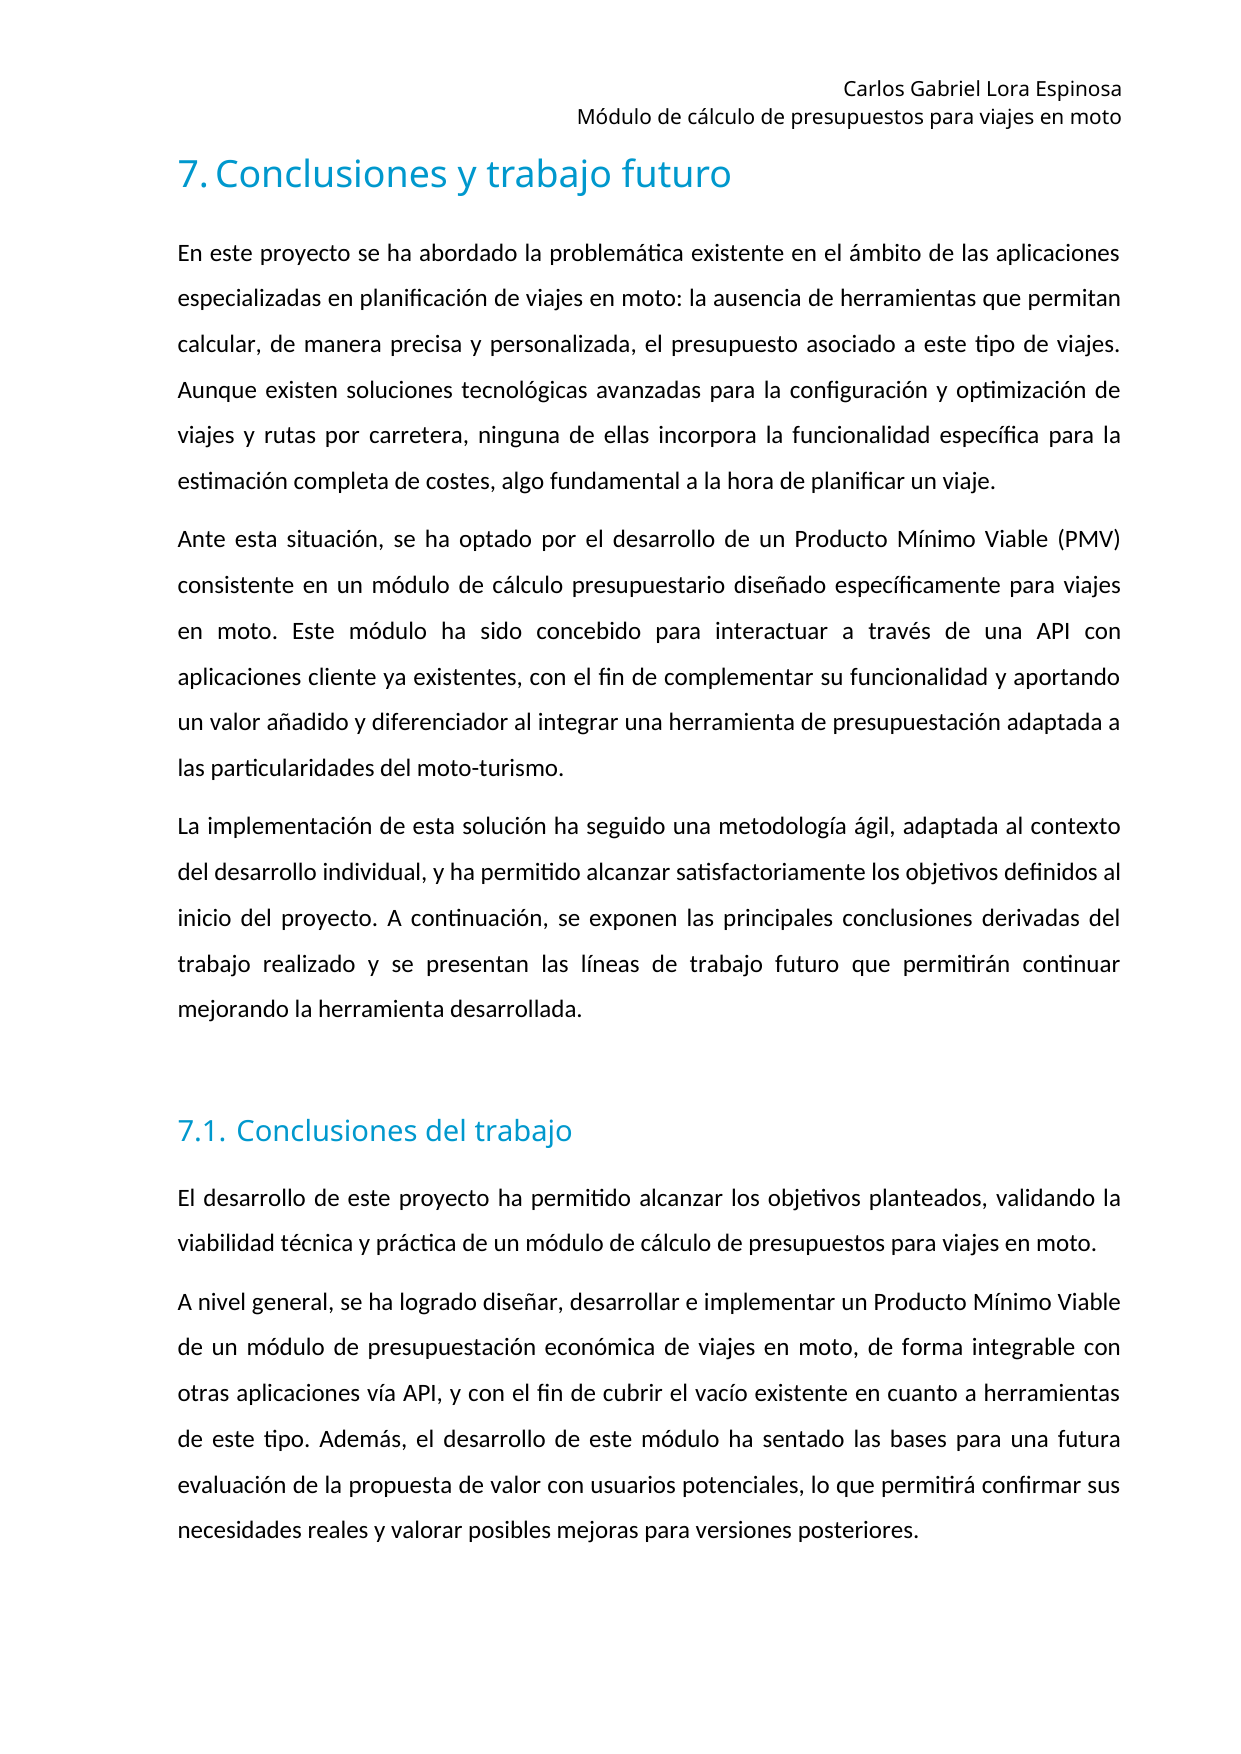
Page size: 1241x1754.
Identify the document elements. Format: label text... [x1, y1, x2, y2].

text En este proyecto se ha abordado la problemática existente en el ámbito de las aplicaciones especializadas en planificación de viajes en moto: la ausencia de herramientas que permitan calcular, de manera precisa y personalizada, el presupuesto asociado a este tipo de viajes. Aunque existen soluciones tecnológicas avanzadas para la configuración y optimización de viajes y rutas por carretera, ninguna de ellas incorpora la funcionalidad específica para la estimación completa de costes, algo fundamental a la hora de planificar un viaje. [177, 237, 1122, 496]
text A nivel general, se ha logrado diseñar, desarrollar e implementar un Producto Mínimo Viable de un módulo de presupuestación económica de viajes en moto, de forma integrable con otras aplicaciones vía API, y con el fin de cubrir el vacío existente en cuanto a herramientas de este tipo. Además, el desarrollo de este módulo ha sentado las bases para una futura evaluación de la propuesta de valor con usuarios potenciales, lo que permitirá confirmar sus necesidades reales y valorar posibles mejoras para versiones posteriores. [177, 1286, 1122, 1545]
text La implementación de esta solución ha seguido una metodología ágil, adaptada al contexto del desarrollo individual, y ha permitido alcanzar satisfactoriamente los objetivos definidos al inicio del proyecto. A continuación, se exponen las principales conclusiones derivadas del trabajo realizado y se presentan las líneas de trabajo futuro que permitirán continuar mejorando la herramienta desarrollada. [177, 811, 1122, 1024]
text El desarrollo de este proyecto ha permitido alcanzar los objetivos planteados, validando la viabilidad técnica y práctica de un módulo de cálculo de presupuestos para viajes en moto. [177, 1182, 1122, 1258]
subtitle Conclusiones del trabajo [177, 1110, 1122, 1149]
text Ante esta situación, se ha optado por el desarrollo de un Producto Mínimo Viable (PMV) consistente en un módulo de cálculo presupuestario diseñado específicamente para viajes en moto. Este módulo ha sido concebido para interactuar a través de una API con aplicaciones cliente ya existentes, con el fin de complementar su funcionalidad y aportando un valor añadido y diferenciador al integrar una herramienta de presupuestación adaptada a las particularidades del moto-turismo. [177, 524, 1122, 783]
subtitle Conclusiones y trabajo futuro [177, 148, 1122, 199]
